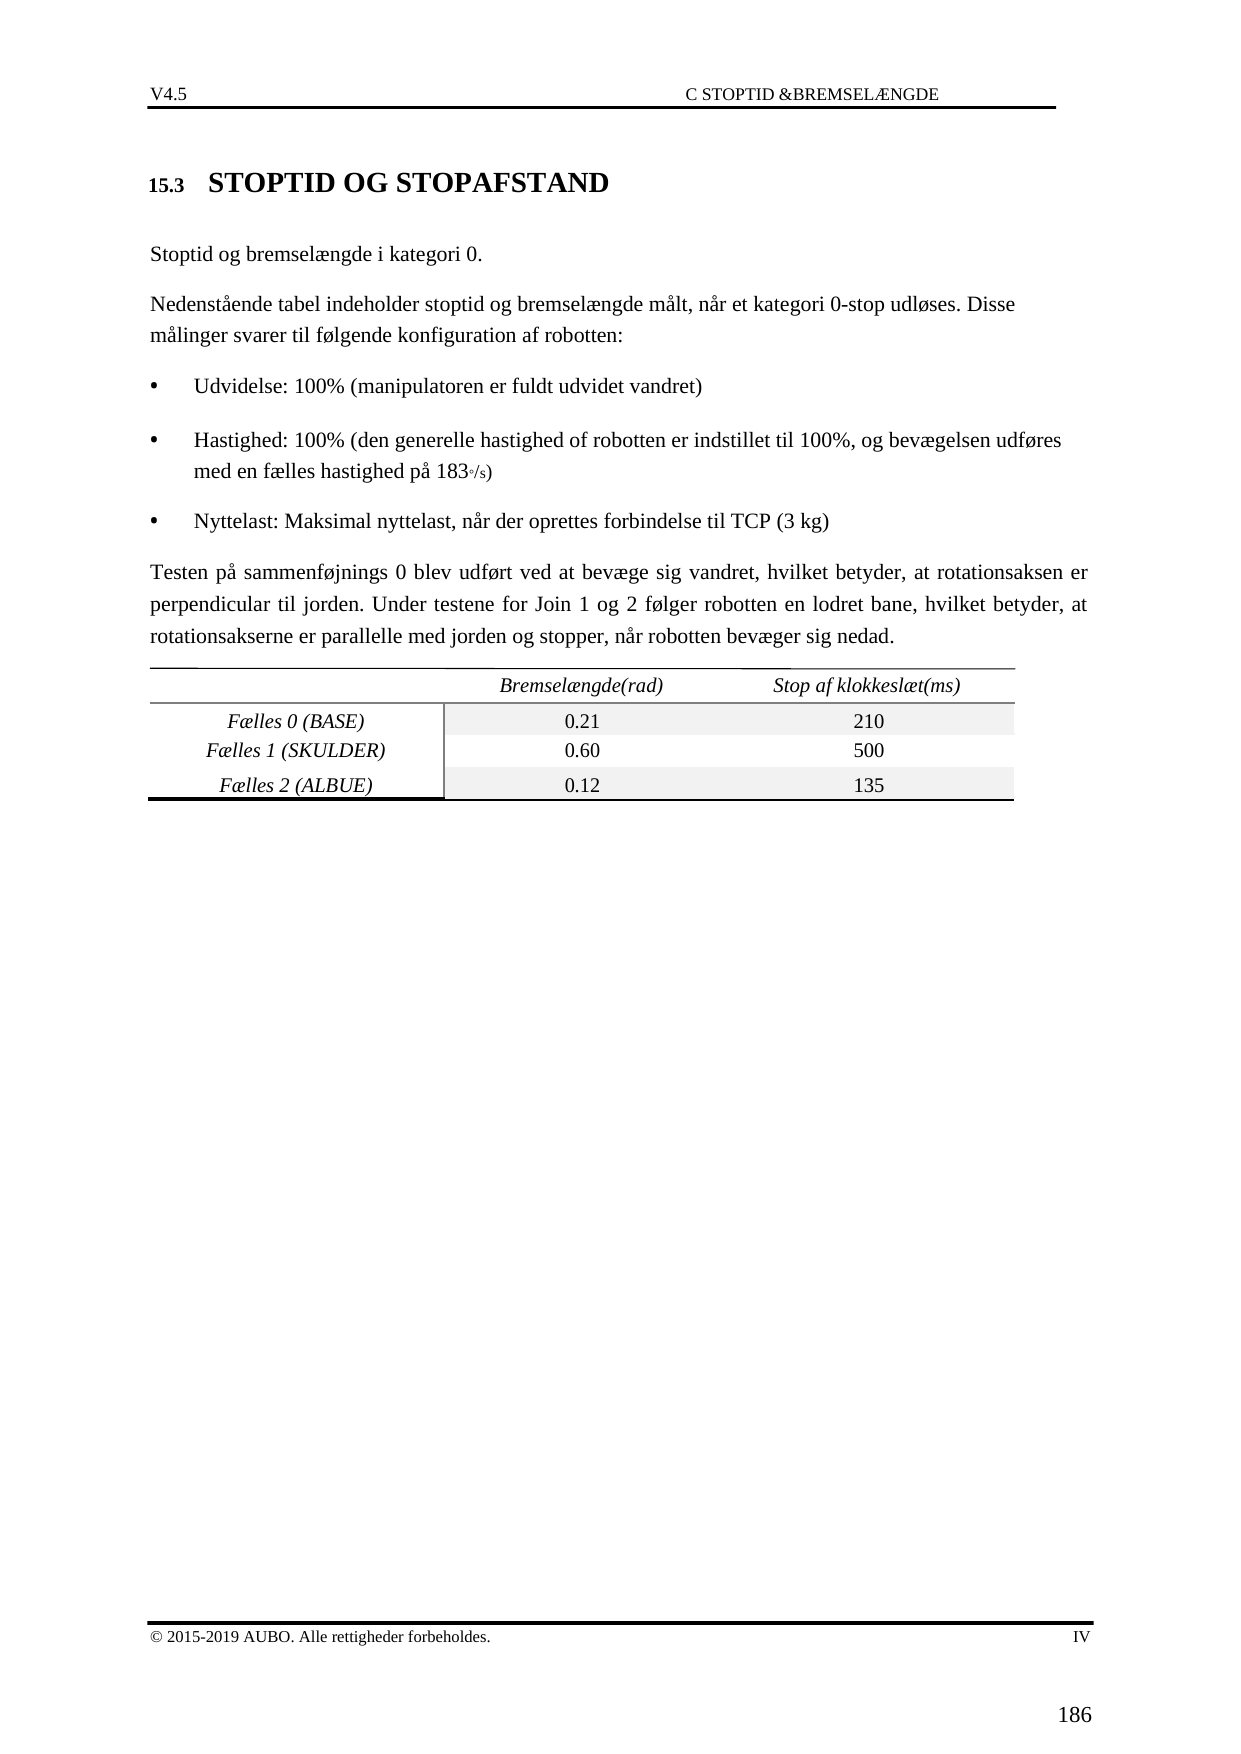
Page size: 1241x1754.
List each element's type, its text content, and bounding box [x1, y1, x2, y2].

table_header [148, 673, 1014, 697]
list Hastighed: 100% (den generelle hastighed of robotten er indstillet til 100%, og bevægelsen udføres med en fælles hastighed på 183°/s) [150, 424, 1089, 483]
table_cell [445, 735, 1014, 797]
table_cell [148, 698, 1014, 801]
text V4.5 C STOPTID &BREMSELÆNGDE [150, 83, 1092, 104]
list Udvidelse: 100% (manipulatoren er fuldt udvidet vandret) [150, 370, 1092, 400]
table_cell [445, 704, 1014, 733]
text Nedenstående tabel indeholder stoptid og bremselængde målt, når et kategori 0-stop udløses. Disse målinger svarer til følgende konfiguration af robotten: [150, 291, 1089, 347]
picture [147, 1621, 1094, 1625]
text © 2015-2019 AUBO. Alle rettigheder forbeholdes. IV [150, 1627, 1092, 1646]
subtitle STOPTID OG STOPAFSTAND [148, 166, 1092, 199]
text Testen på sammenføjnings 0 blev udført ved at bevæge sig vandret, hvilket betyder, at rotationsaksen er perpendicular til jorden. Under testene for Join 1 og 2 følger robotten en lodret bane, hvilket betyder, at rotationsakserne er parallelle med jorden og stopper, når robotten bevæger sig nedad. [150, 559, 1089, 648]
list Nyttelast: Maksimal nyttelast, når der oprettes forbindelse til TCP (3 kg) [150, 506, 1092, 535]
text Stoptid og bremselængde i kategori 0. [150, 241, 1092, 266]
